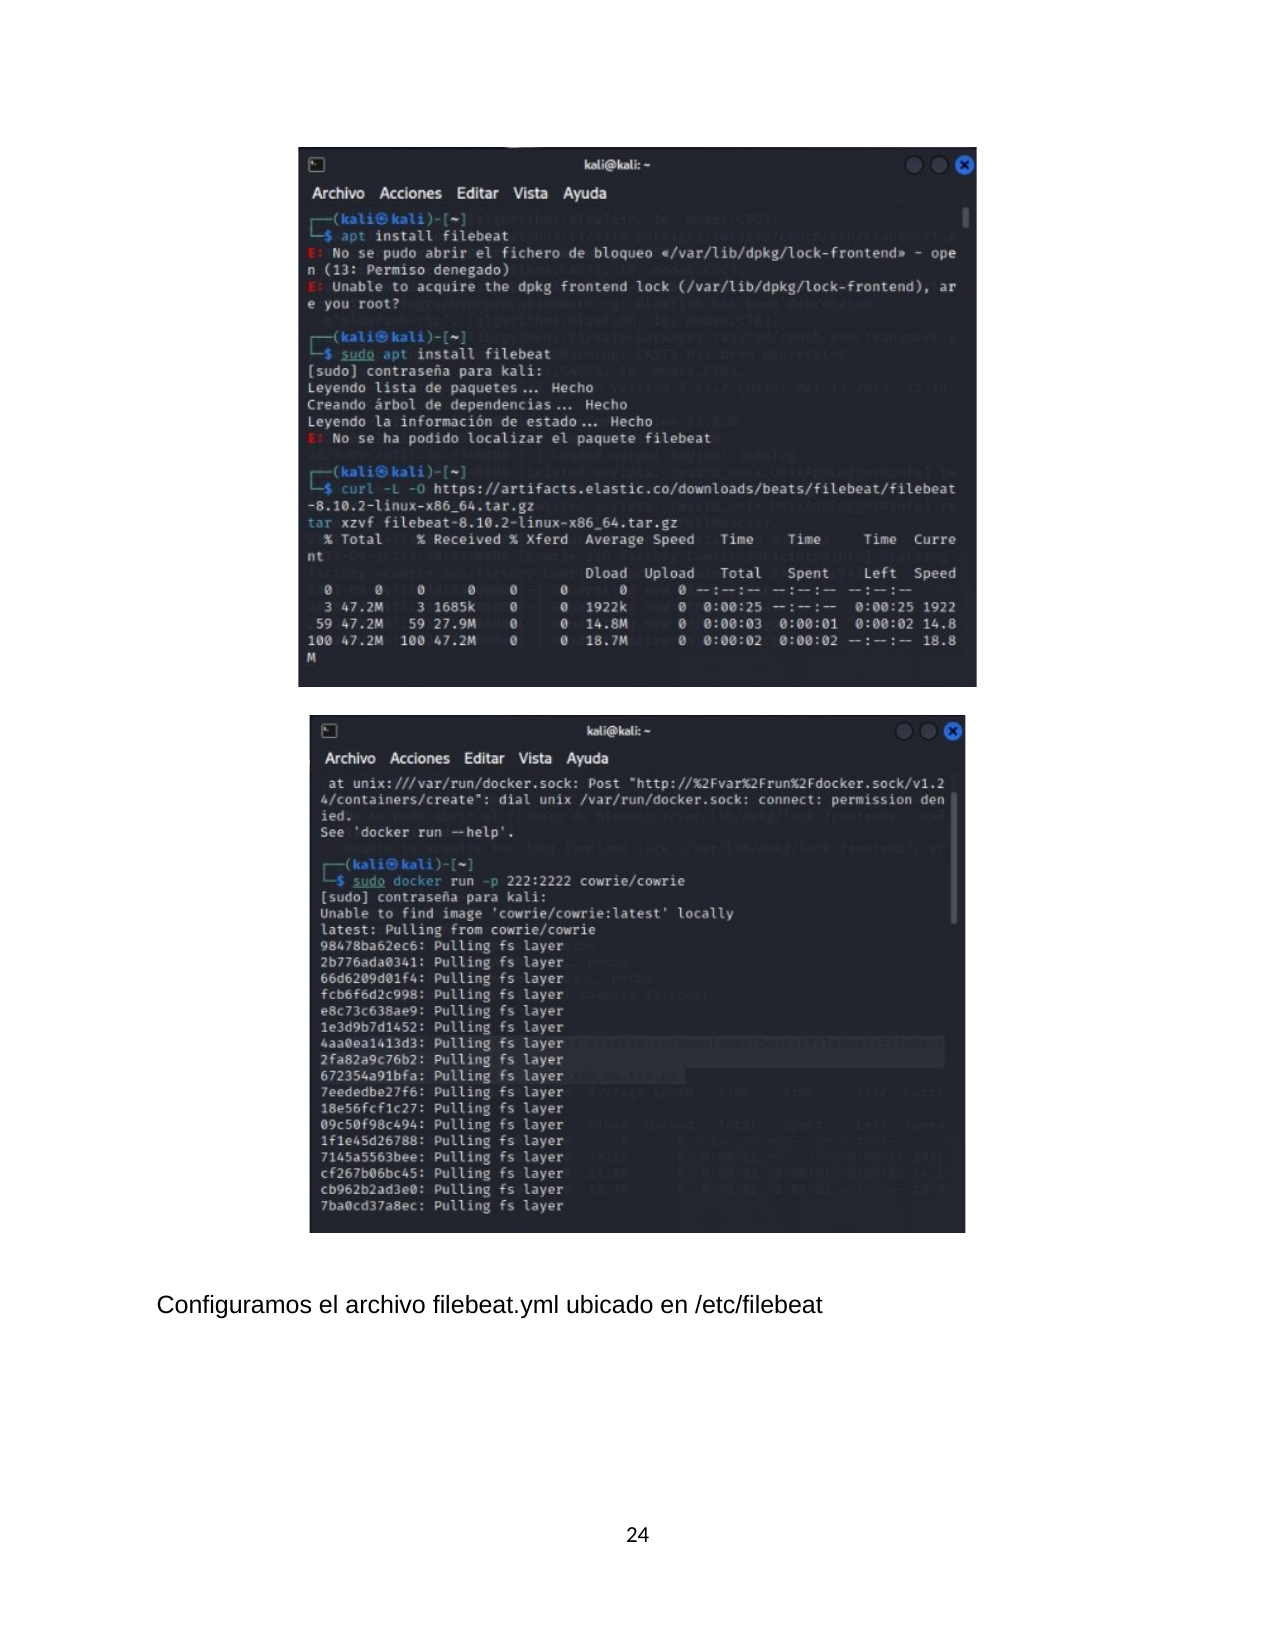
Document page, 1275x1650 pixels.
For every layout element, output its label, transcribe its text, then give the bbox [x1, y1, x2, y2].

text Configuramos el archivo filebeat.yml ubicado en /etc/filebeat [156, 1290, 1118, 1318]
picture [309, 715, 966, 1233]
picture [298, 147, 977, 687]
